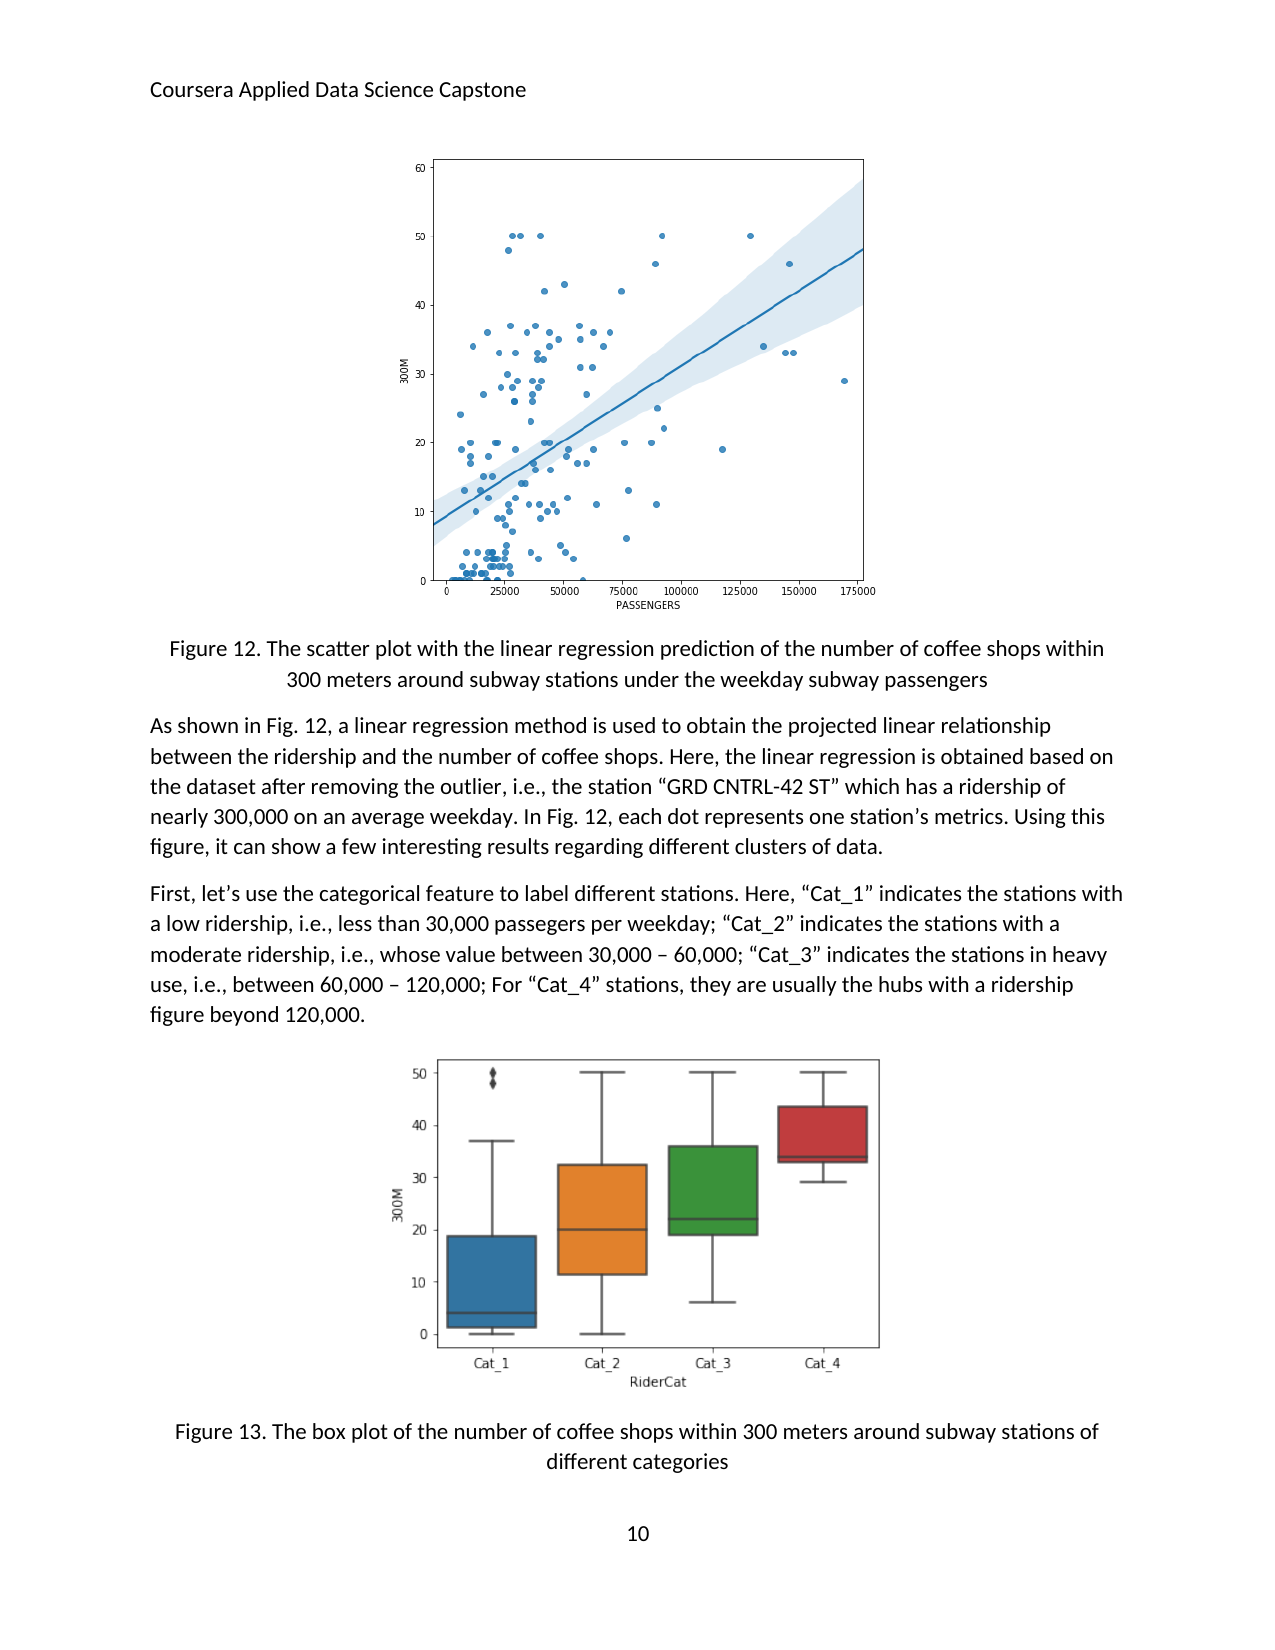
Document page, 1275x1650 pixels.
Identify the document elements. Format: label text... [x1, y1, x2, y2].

picture [383, 1047, 892, 1399]
text Figure 13. The box plot of the number of coffee shops within 300 meters around subway stations of different categories [150, 1417, 1125, 1475]
text Figure 12. The scatter plot with the linear regression prediction of the number of coffee shops within 300 meters around subway stations under the weekday subway passengers [150, 634, 1125, 693]
text As shown in Fig. 12, a linear regression method is used to obtain the projected linear relationship between the ridership and the number of coffee shops. Here, the linear regression is obtained based on the dataset after removing the outlier, i.e., the station “GRD CNTRL-42 ST” which has a ridership of nearly 300,000 on an average weekday. In Fig. 12, each dot represents one station’s metrics. Using this figure, it can show a few interesting results regarding different clusters of data. [150, 712, 1125, 860]
text First, let’s use the categorical feature to label different stations. Here, “Cat_1” indicates the stations with a low ridership, i.e., less than 30,000 passegers per weekday; “Cat_2” indicates the stations with a moderate ridership, i.e., whose value between 30,000 – 60,000; “Cat_3” indicates the stations in heavy use, i.e., between 60,000 – 120,000; For “Cat_4” stations, they are usually the hubs with a ridership figure beyond 120,000. [150, 879, 1125, 1028]
picture [393, 150, 882, 616]
